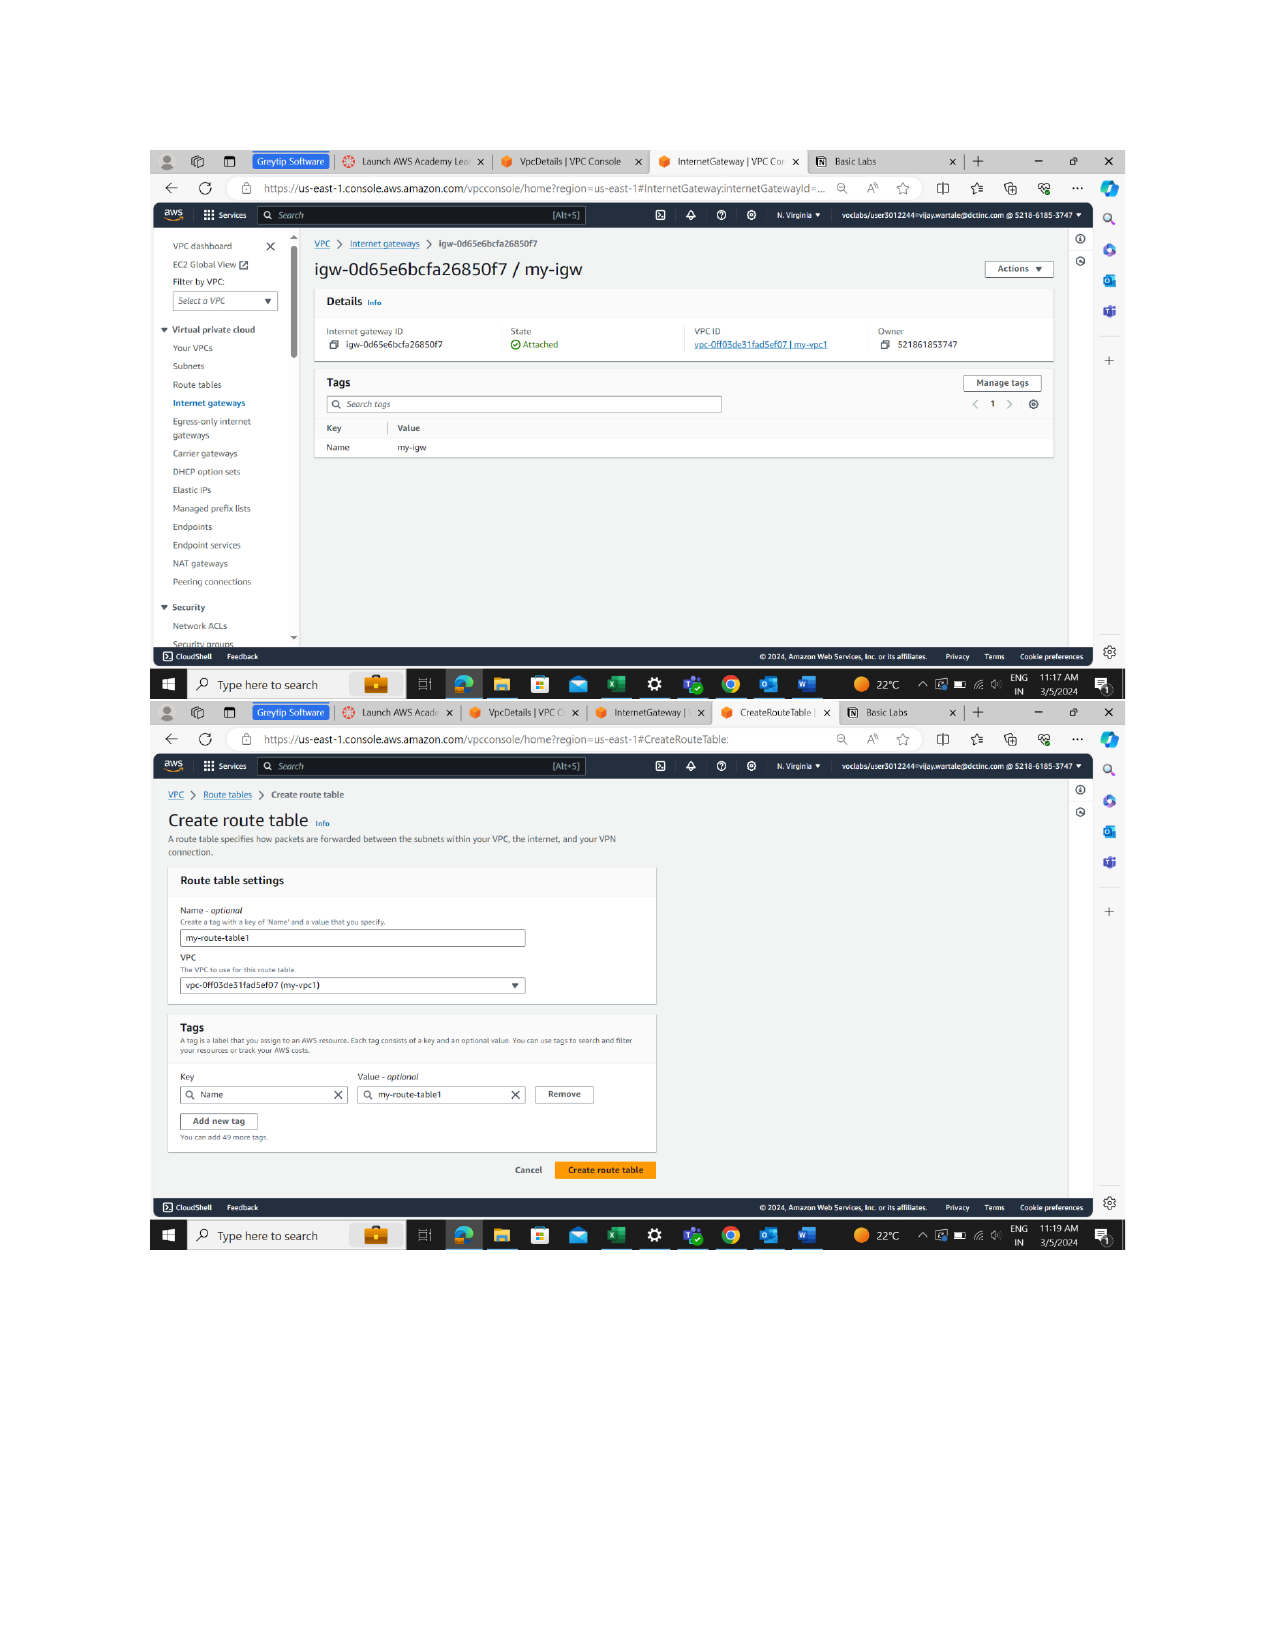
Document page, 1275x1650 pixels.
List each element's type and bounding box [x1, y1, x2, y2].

picture [150, 150, 1125, 699]
picture [150, 701, 1125, 1250]
